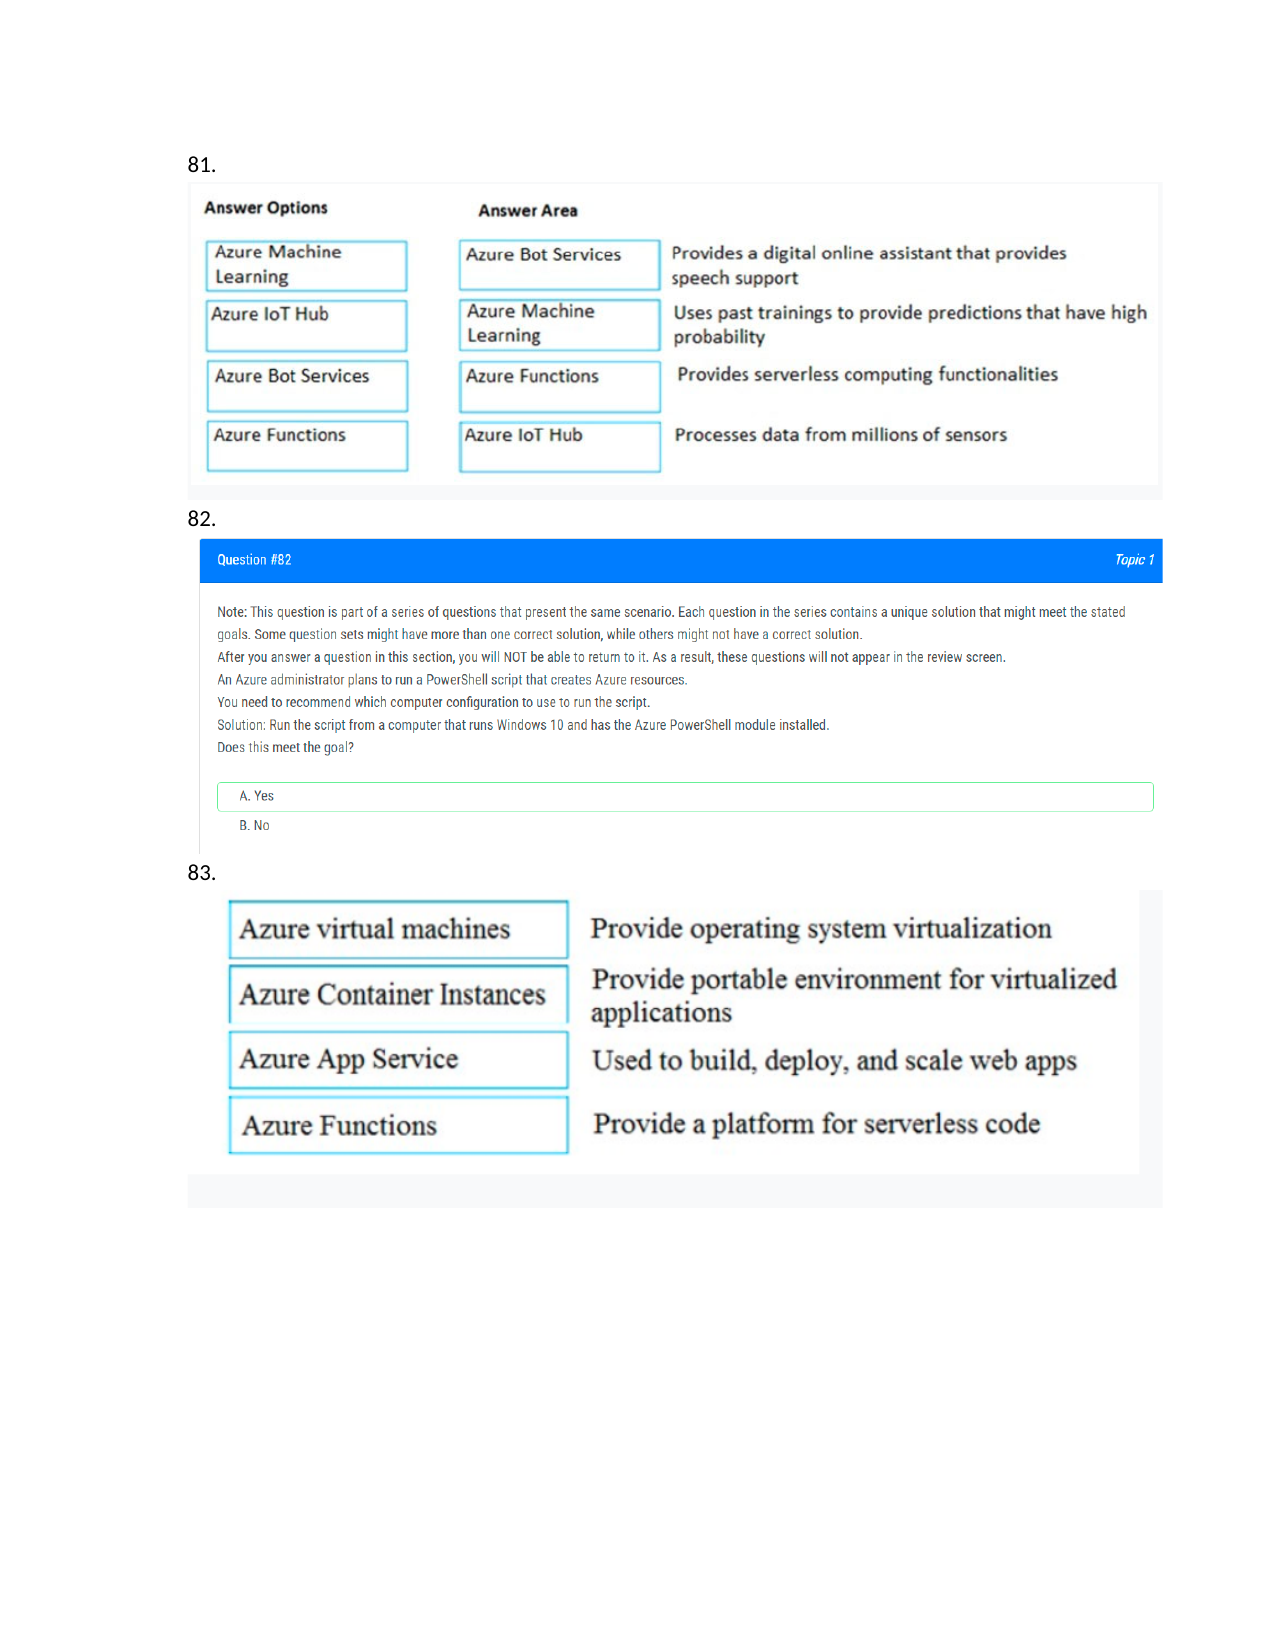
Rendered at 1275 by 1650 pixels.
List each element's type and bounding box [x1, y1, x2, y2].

picture [187, 182, 1163, 500]
picture [187, 536, 1163, 854]
picture [187, 890, 1163, 1208]
